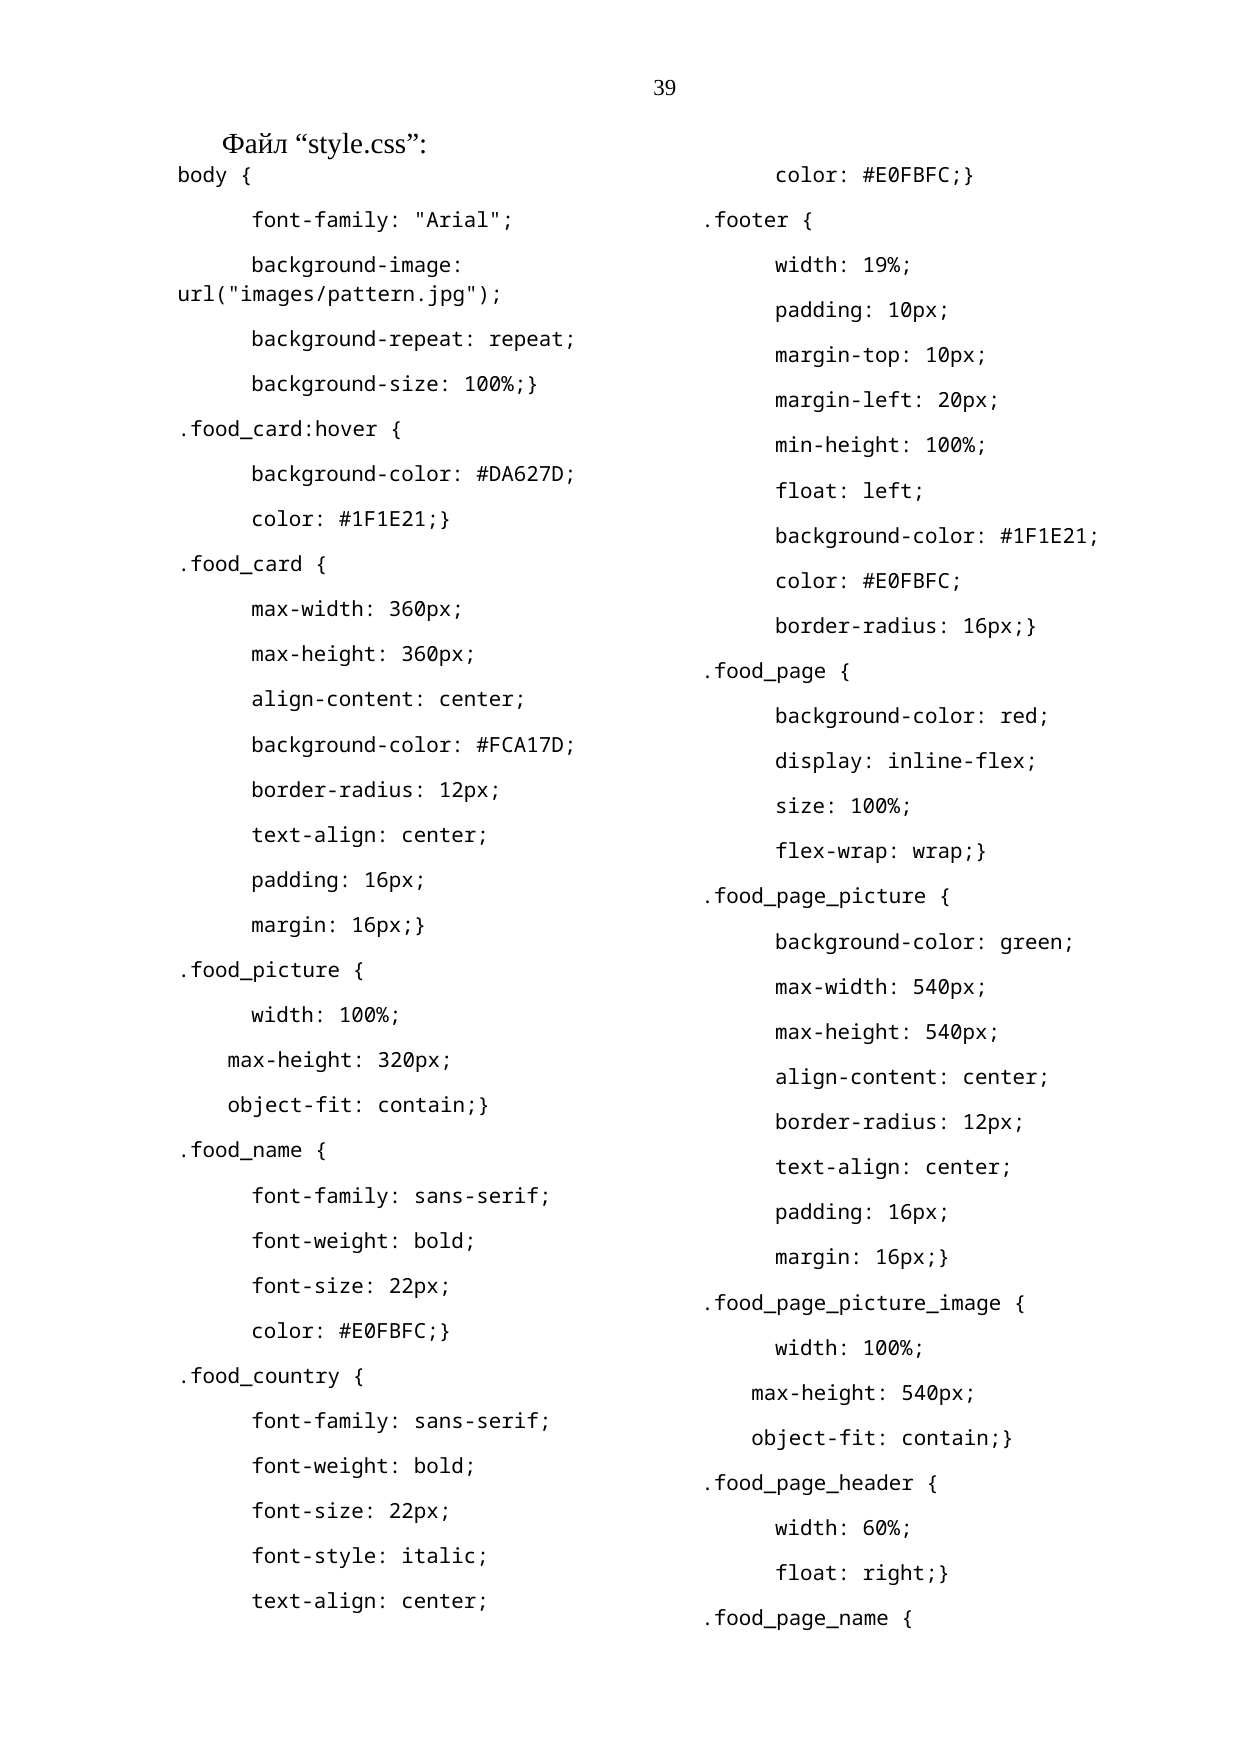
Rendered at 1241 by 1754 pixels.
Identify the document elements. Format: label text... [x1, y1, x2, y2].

text .food_page_header { [701, 1468, 1152, 1496]
text .food_page_picture { [701, 882, 1152, 910]
text font-family: sans-serif; [177, 1181, 627, 1209]
text display: inline-flex; [701, 746, 1152, 775]
text body { [177, 160, 627, 188]
text max-height: 360px; [177, 639, 627, 668]
text font-size: 22px; [177, 1496, 627, 1525]
text float: right;} [701, 1558, 1152, 1587]
text max-width: 360px; [177, 594, 627, 623]
text border-radius: 16px;} [701, 611, 1152, 639]
text width: 19%; [701, 250, 1152, 279]
text background-color: #FCA17D; [177, 730, 627, 758]
text .food_page_name { [701, 1603, 1152, 1632]
text margin-top: 10px; [701, 340, 1152, 369]
text max-width: 540px; [701, 972, 1152, 1000]
text width: 60%; [701, 1513, 1152, 1542]
text font-size: 22px; [177, 1271, 627, 1299]
text object-fit: contain;} [177, 1091, 627, 1119]
text .food_country { [177, 1361, 627, 1389]
text color: #E0FBFC;} [177, 1316, 627, 1344]
text background-color: red; [701, 701, 1152, 730]
text background-color: #DA627D; [177, 459, 627, 487]
text margin-left: 20px; [701, 386, 1152, 414]
text .food_page_picture_image { [701, 1288, 1152, 1316]
text font-weight: bold; [177, 1226, 627, 1254]
text text-align: center; [177, 820, 627, 848]
text max-height: 540px; [701, 1378, 1152, 1406]
text float: left; [701, 476, 1152, 504]
text font-family: "Arial"; [177, 205, 627, 233]
text padding: 16px; [177, 865, 627, 893]
text size: 100%; [701, 791, 1152, 820]
text .food_name { [177, 1136, 627, 1164]
text .food_card:hover { [177, 414, 627, 442]
text width: 100%; [701, 1333, 1152, 1361]
text margin: 16px;} [701, 1242, 1152, 1271]
text .food_card { [177, 549, 627, 578]
text align-content: center; [177, 684, 627, 713]
text color: #E0FBFC;} [701, 160, 1152, 188]
text flex-wrap: wrap;} [701, 837, 1152, 865]
text min-height: 100%; [701, 431, 1152, 459]
text align-content: center; [701, 1062, 1152, 1091]
text .food_page { [701, 656, 1152, 684]
text text-align: center; [177, 1587, 627, 1615]
text .food_picture { [177, 955, 627, 984]
text text-align: center; [701, 1152, 1152, 1181]
text font-weight: bold; [177, 1451, 627, 1480]
text color: #E0FBFC; [701, 566, 1152, 594]
text margin: 16px;} [177, 910, 627, 938]
text background-color: green; [701, 927, 1152, 955]
text font-family: sans-serif; [177, 1406, 627, 1435]
text border-radius: 12px; [701, 1107, 1152, 1136]
text background-image: url("images/pattern.jpg"); [177, 250, 627, 307]
text background-repeat: repeat; [177, 324, 627, 352]
text padding: 10px; [701, 295, 1152, 324]
text background-color: #1F1E21; [701, 521, 1152, 549]
text width: 100%; [177, 1000, 627, 1029]
text .footer { [701, 205, 1152, 233]
text max-height: 540px; [701, 1017, 1152, 1045]
text color: #1F1E21;} [177, 504, 627, 533]
text background-size: 100%;} [177, 369, 627, 397]
text Файл “style.css”: [177, 126, 1146, 160]
text border-radius: 12px; [177, 775, 627, 803]
text font-style: italic; [177, 1542, 627, 1570]
text object-fit: contain;} [701, 1423, 1152, 1451]
text max-height: 320px; [177, 1045, 627, 1074]
text padding: 16px; [701, 1197, 1152, 1226]
